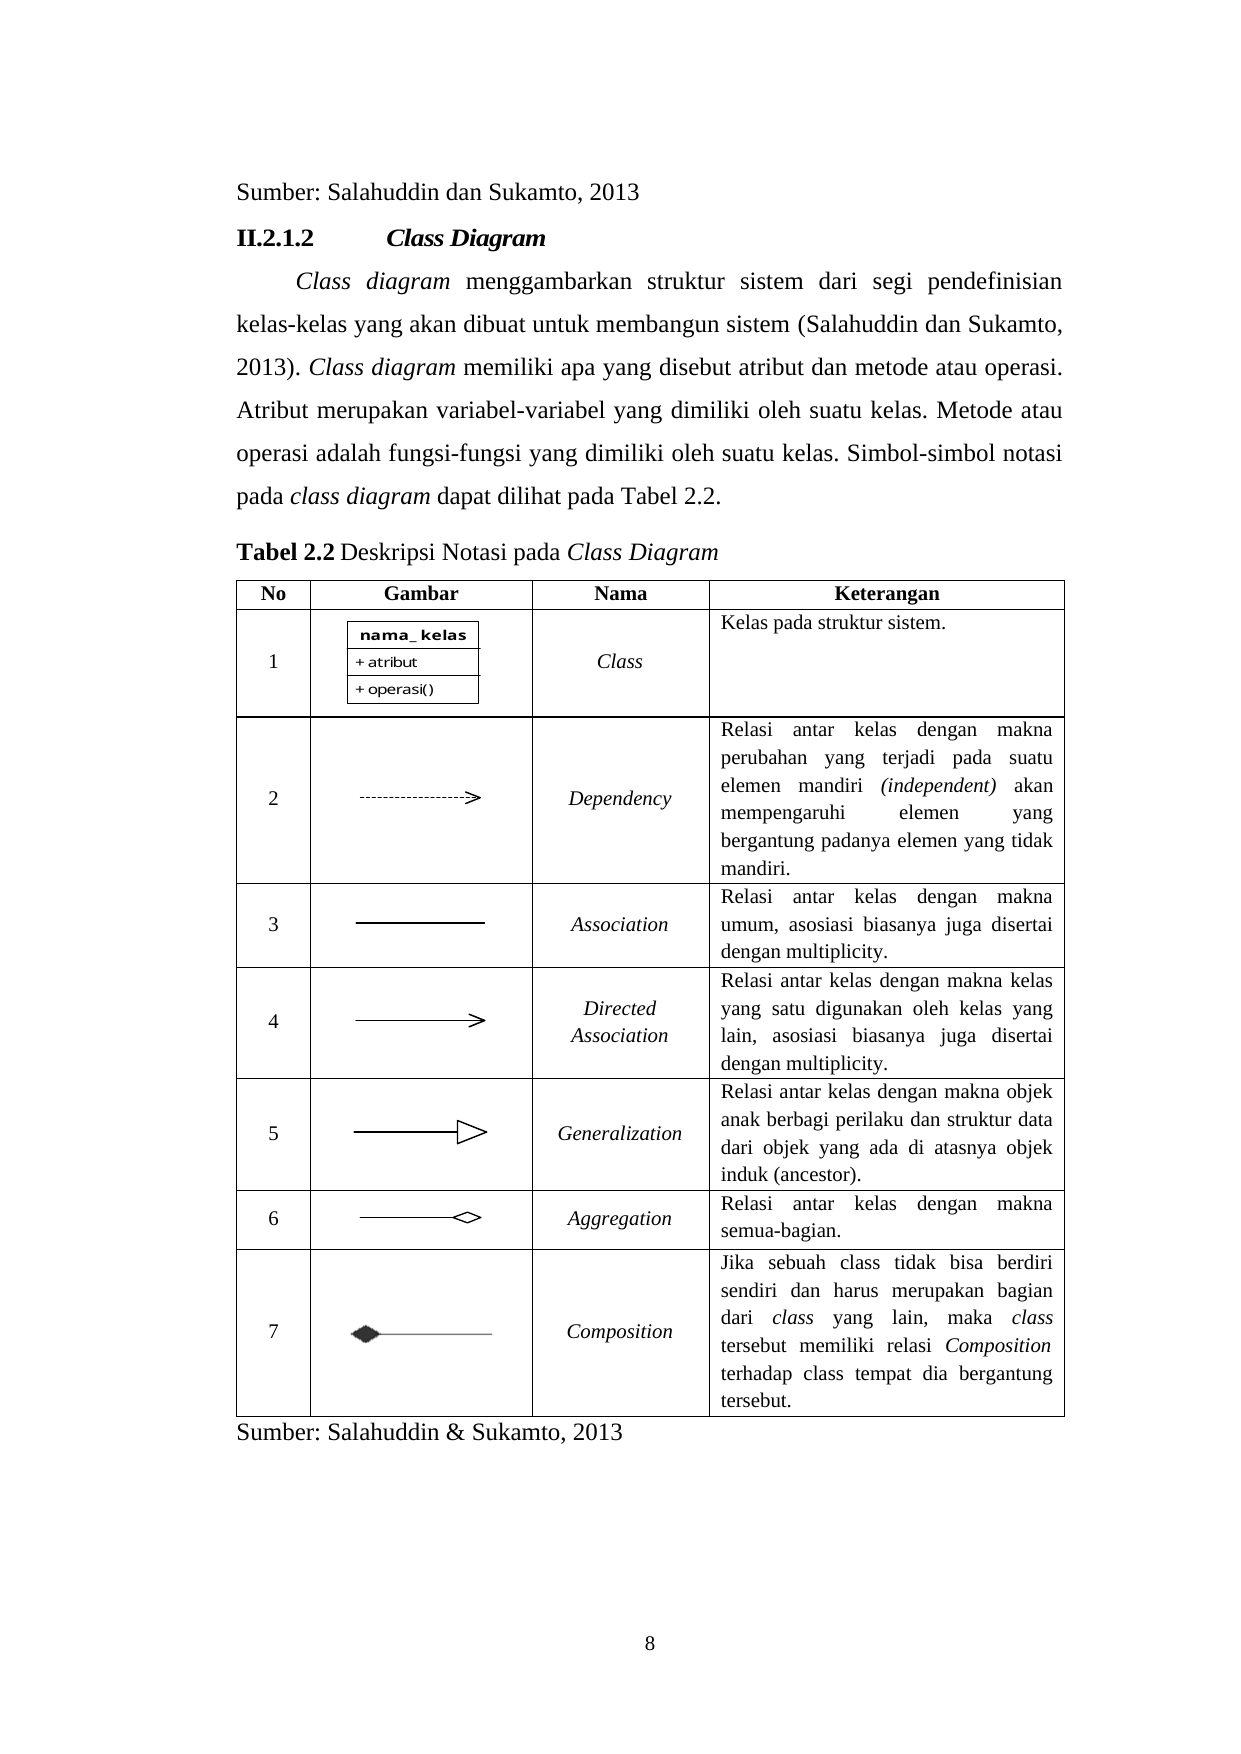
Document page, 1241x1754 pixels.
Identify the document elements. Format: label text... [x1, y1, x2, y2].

table_cell Relasi antar kelas dengan makna umum, asosiasi biasanya juga disertai dengan multiplicity. [710, 884, 1064, 967]
table_header Keterangan [710, 581, 1064, 609]
table_cell Relasi antar kelas dengan makna perubahan yang terjadi pada suatu elemen mandiri (independent) akan mempengaruhi elemen yang bergantung padanya elemen yang tidak mandiri. [710, 718, 1064, 883]
table_cell [311, 1250, 532, 1416]
table_cell Composition [533, 1250, 709, 1416]
table_cell 3 [237, 884, 310, 967]
table_cell 4 [237, 968, 310, 1078]
table_cell [311, 1191, 532, 1249]
table_cell 7 [237, 1250, 310, 1416]
table_cell Kelas pada struktur sistem. [710, 610, 1064, 716]
table_cell Relasi antar kelas dengan makna objek anak berbagi perilaku dan struktur data dari objek yang ada di atasnya objek induk (ancestor). [710, 1079, 1064, 1190]
picture [332, 1316, 510, 1346]
table_header Gambar [311, 581, 532, 609]
table_cell 6 [237, 1191, 310, 1249]
table_cell Generalization [533, 1079, 709, 1190]
table_cell 2 [237, 718, 310, 883]
table_header Nama [533, 581, 709, 609]
table_cell Association [533, 884, 709, 967]
table_cell Relasi antar kelas dengan makna semua-bagian. [710, 1191, 1064, 1249]
subtitle Class Diagram [236, 223, 1063, 251]
table_cell [311, 610, 532, 716]
table_cell Relasi antar kelas dengan makna kelas yang satu digunakan oleh kelas yang lain, asosiasi biasanya juga disertai dengan multiplicity. [710, 968, 1064, 1078]
text Tabel 2.2 Deskripsi Notasi pada Class Diagram [236, 537, 1063, 566]
table_cell Class [533, 610, 709, 716]
table_cell Aggregation [533, 1191, 709, 1249]
table_cell Dependency [533, 718, 709, 883]
table_cell Jika sebuah class tidak bisa berdiri sendiri dan harus merupakan bagian dari class yang lain, maka class tersebut memiliki relasi Composition terhadap class tempat dia bergantung tersebut. [710, 1250, 1064, 1416]
table_cell [311, 968, 532, 1078]
table_cell [311, 1079, 532, 1190]
table_cell 1 [237, 610, 310, 716]
table_cell [311, 718, 532, 883]
list Class diagram menggambarkan struktur sistem dari segi pendefinisian kelas-kelas yang akan dibuat untuk membangun sistem (Salahuddin dan Sukamto, 2013). Class diagram memiliki apa yang disebut atribut dan metode atau operasi. Atribut merupakan variabel-variabel yang dimiliki oleh suatu kelas. Metode atau operasi adalah fungsi-fungsi yang dimiliki oleh suatu kelas. Simbol-simbol notasi pada class diagram dapat dilihat pada Tabel 2.2. [236, 266, 1063, 510]
table_cell 5 [237, 1079, 310, 1190]
table_cell [311, 884, 532, 967]
text Sumber: Salahuddin & Sukamto, 2013 [236, 1417, 1063, 1446]
text Sumber: Salahuddin dan Sukamto, 2013 [236, 177, 1063, 206]
table_cell Directed Association [533, 968, 709, 1078]
table_header No [237, 581, 310, 609]
